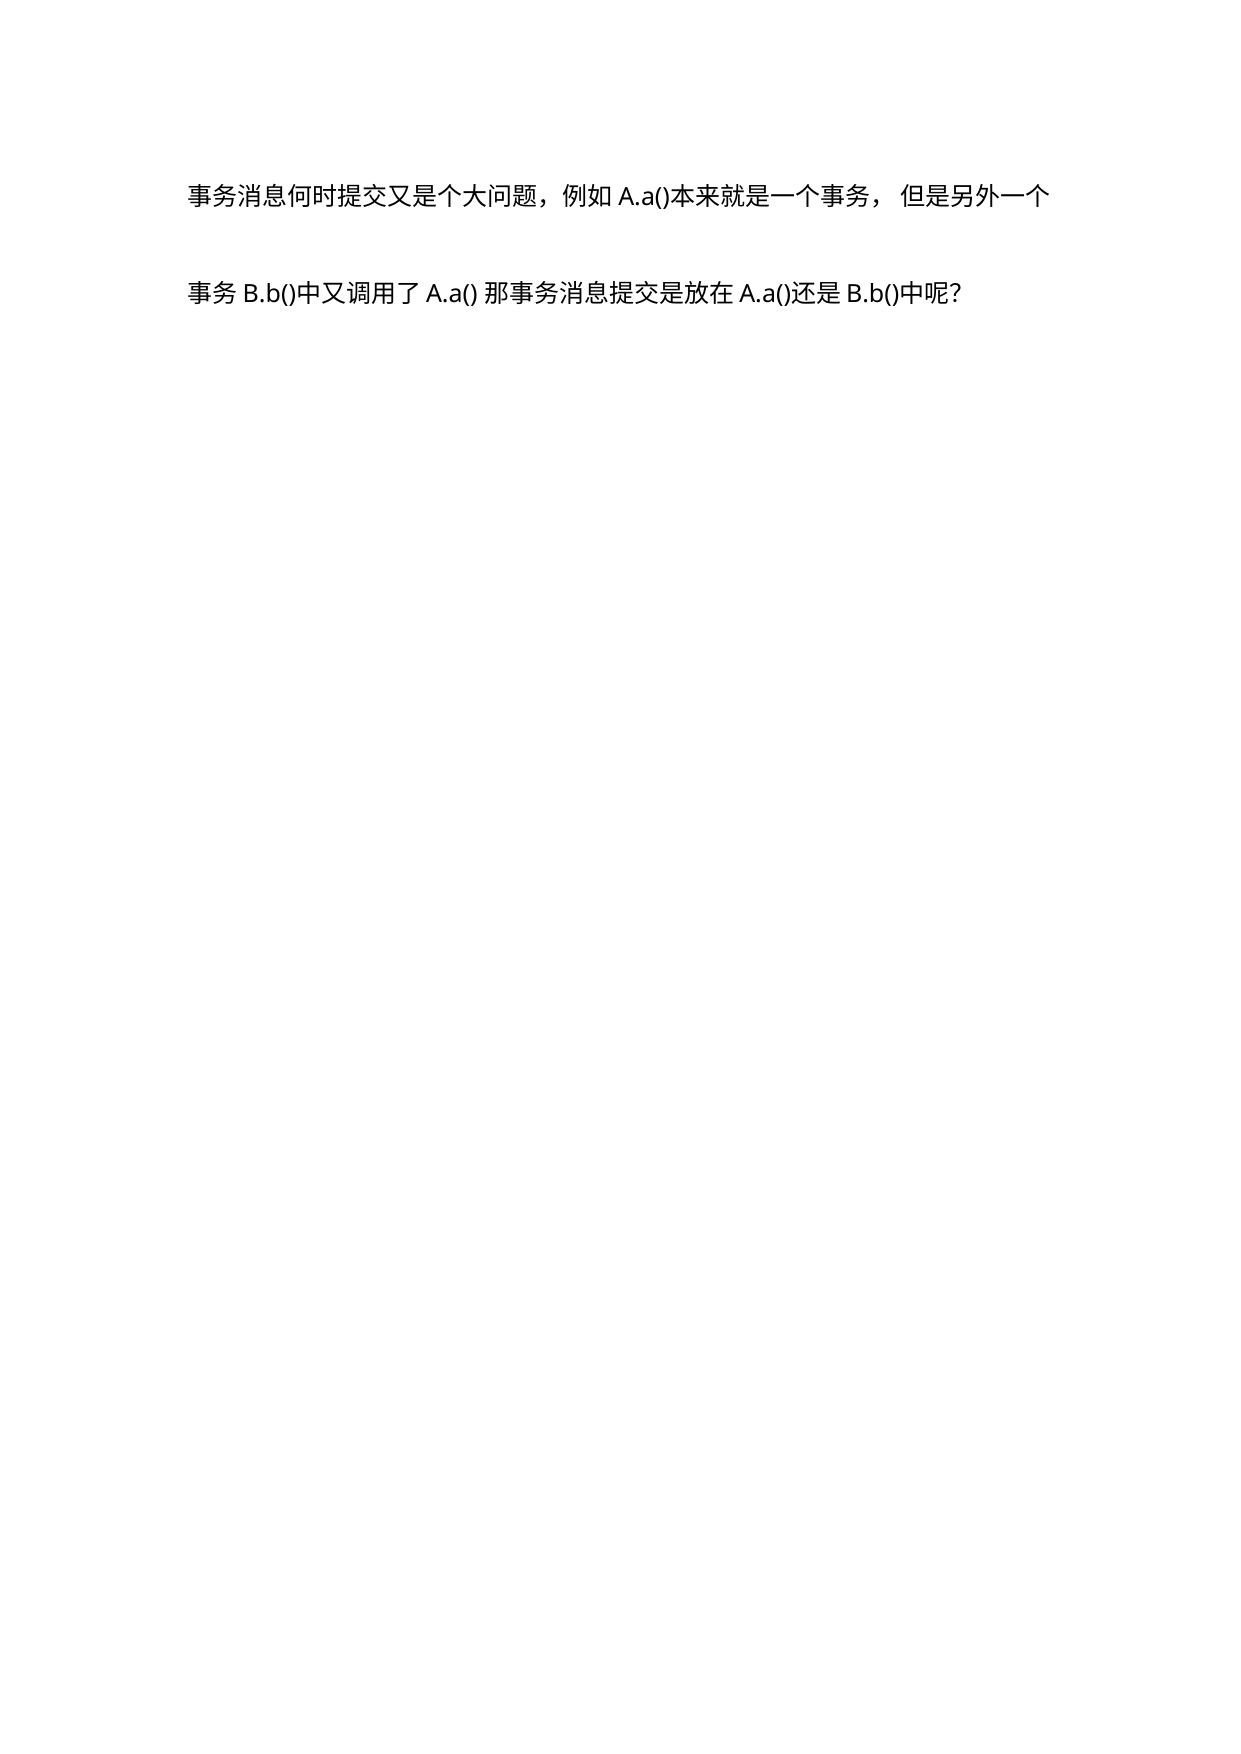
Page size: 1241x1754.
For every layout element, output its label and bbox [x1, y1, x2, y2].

text [187, 162, 1053, 324]
